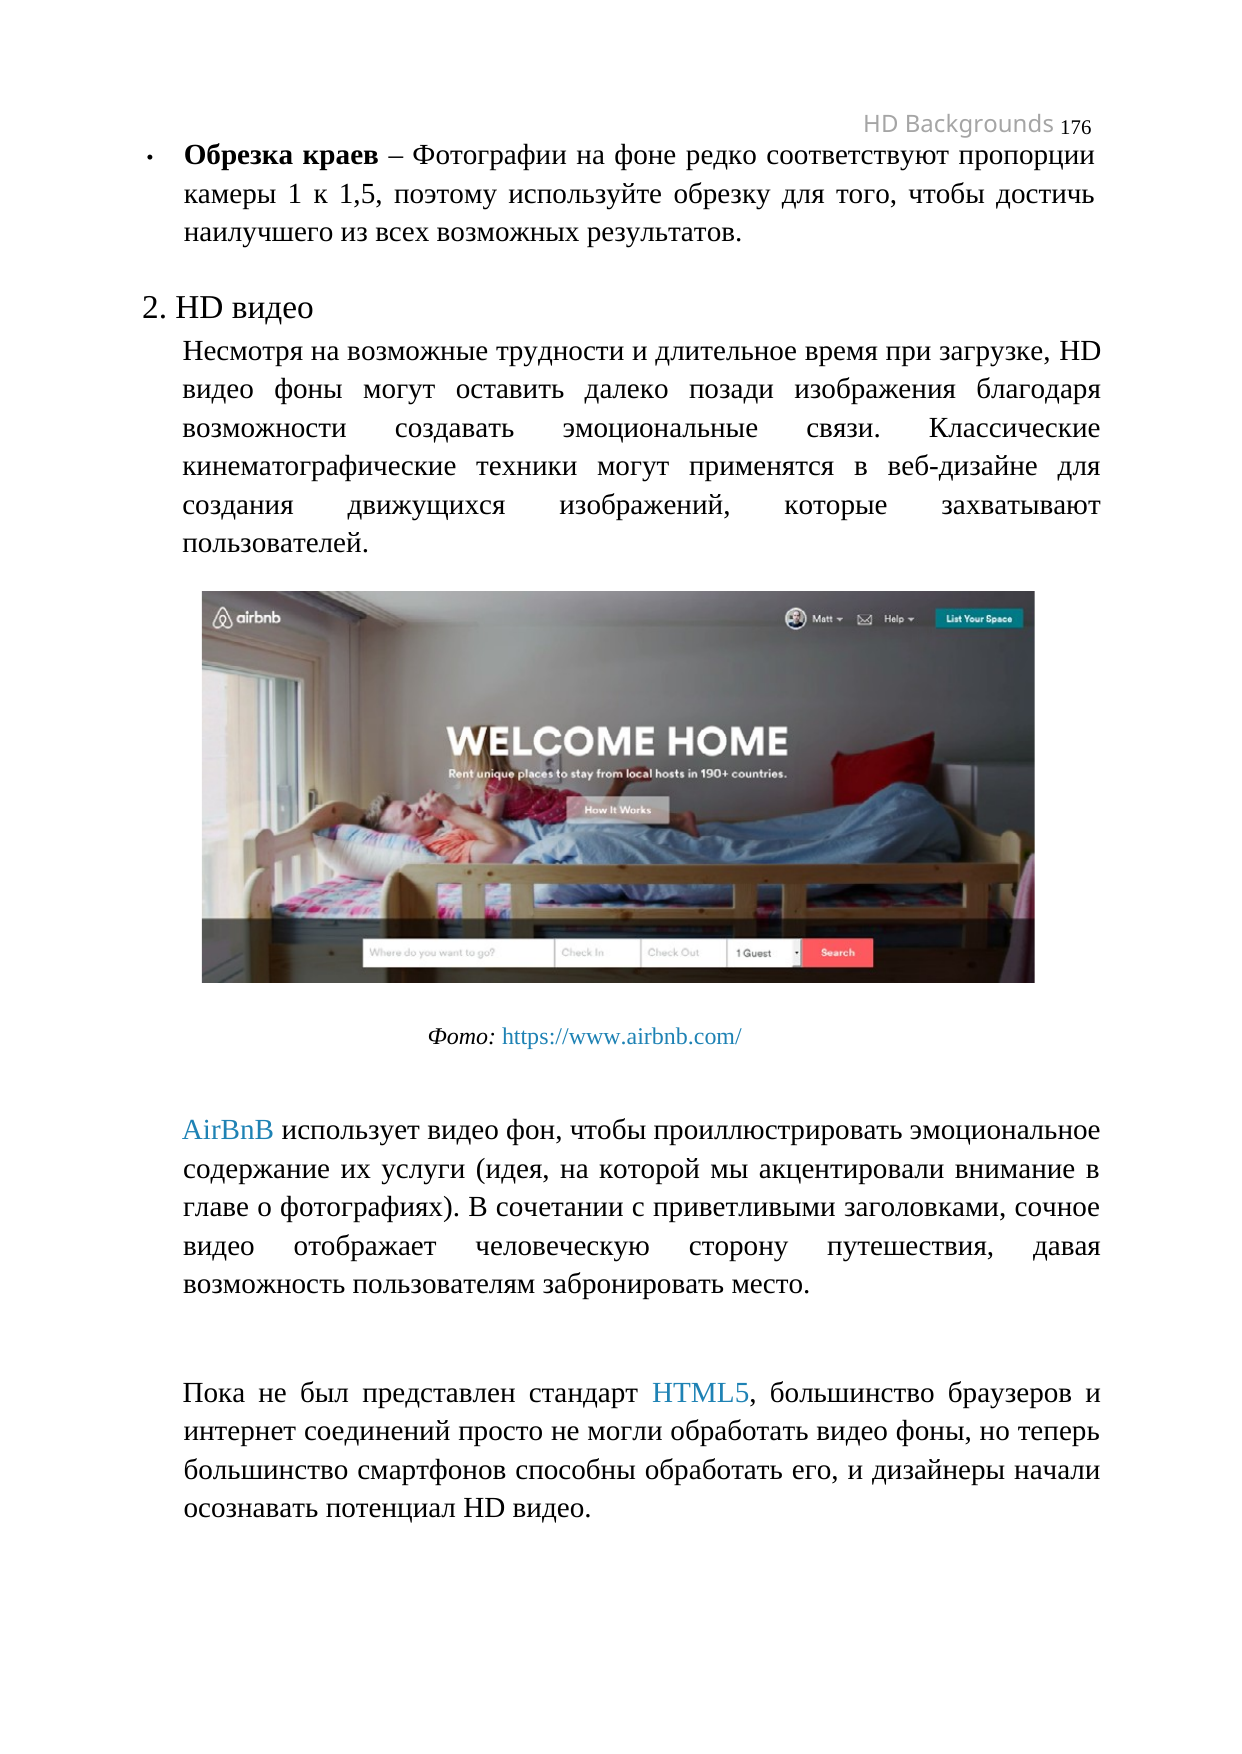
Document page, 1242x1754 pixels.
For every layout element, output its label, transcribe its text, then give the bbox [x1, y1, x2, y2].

picture [201, 591, 1035, 983]
text Фото: https://www.airbnb.com/ [427, 1022, 1108, 1050]
text AirBnB использует видео фон, чтобы проиллюстрировать эмоциональное содержание их услуги (идея, на которой мы акцентировали внимание в главе о фотографиях). В сочетании с приветливыми заголовками, сочное видео отображает человеческую сторону путешествия, давая возможность пользователям забронировать место. [182, 1112, 1101, 1300]
list Обрезка краев – Фотографии на фоне редко соответствуют пропорции камеры 1 к 1,5, поэтому используйте обрезку для того, чтобы достичь наилучшего из всех возможных результатов. [146, 137, 1096, 248]
text 2. HD видео [142, 287, 1108, 326]
text Пока не был представлен стандарт HTML5, большинство браузеров и интернет соединений просто не могли обработать видео фоны, но теперь большинство смартфонов способны обработать его, и дизайнеры начали осознавать потенциал HD видео. [182, 1375, 1101, 1524]
text Несмотря на возможные трудности и длительное время при загрузке, HD видео фоны могут оставить далеко позади изображения благодаря возможности создавать эмоциональные связи. Классические кинематографические техники могут применятся в веб-дизайне для создания движущихся изображений, которые захватывают пользователей. [182, 333, 1101, 559]
